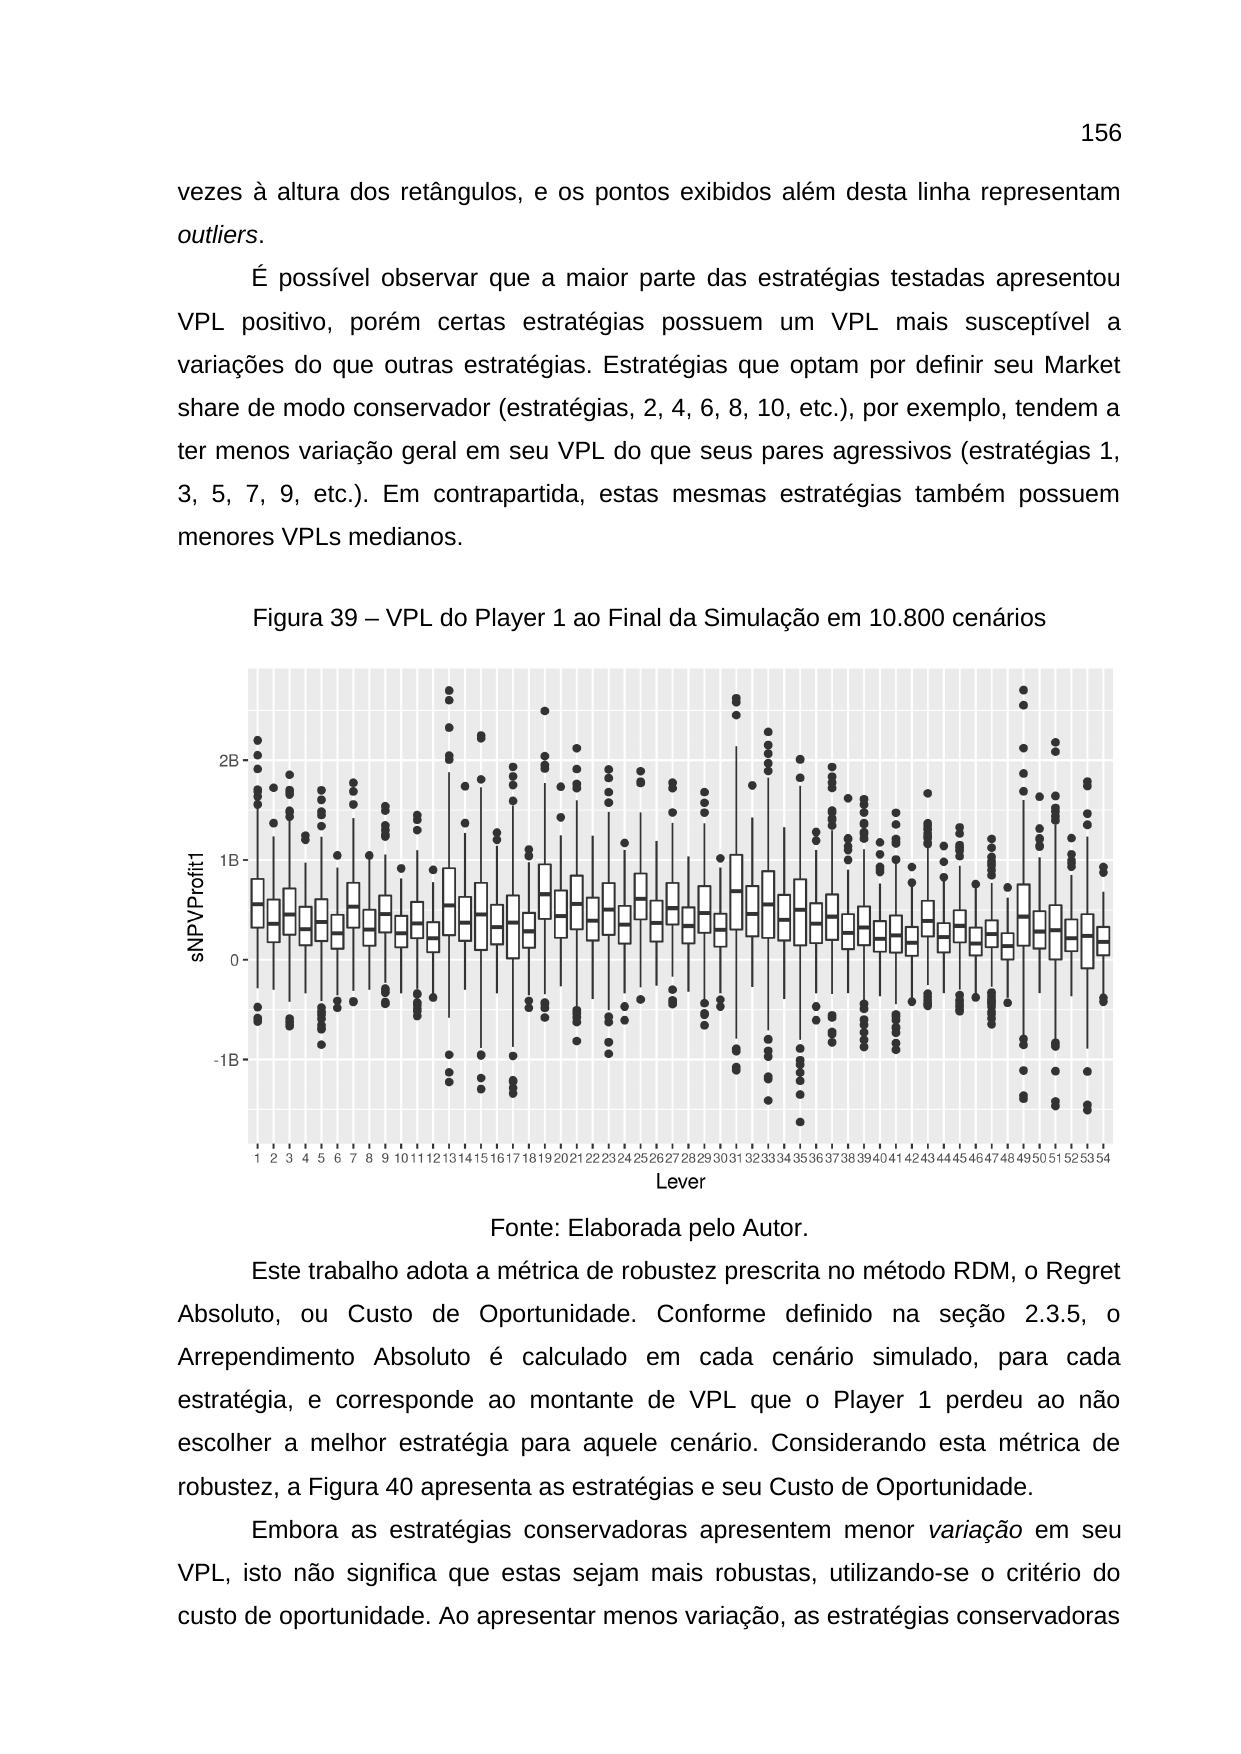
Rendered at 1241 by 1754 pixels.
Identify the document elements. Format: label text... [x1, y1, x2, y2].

text Este trabalho adota a métrica de robustez prescrita no método RDM, o Regret Absoluto, ou Custo de Oportunidade. Conforme definido na seção 2.3.5, o Arrependimento Absoluto é calculado em cada cenário simulado, para cada estratégia, e corresponde ao montante de VPL que o Player 1 perdeu ao não escolher a melhor estratégia para aquele cenário. Considerando esta métrica de robustez, a Figura 40 apresenta as estratégias e seu Custo de Oportunidade. [177, 1256, 1122, 1500]
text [177, 1514, 1122, 1629]
picture [177, 658, 1123, 1199]
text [177, 177, 1122, 249]
text Figura 39 – VPL do Player 1 ao Final da Simulação em 10.800 cenários [177, 603, 1122, 632]
text É possível observar que a maior parte das estratégias testadas apresentou VPL positivo, porém certas estratégias possuem um VPL mais susceptível a variações do que outras estratégias. Estratégias que optam por definir seu Market share de modo conservador (estratégias, 2, 4, 6, 8, 10, etc.), por exemplo, tendem a ter menos variação geral em seu VPL do que seus pares agressivos (estratégias 1, 3, 5, 7, 9, etc.). Em contrapartida, estas mesmas estratégias também possuem menores VPLs medianos. [177, 263, 1122, 551]
text Fonte: Elaborada pelo Autor. [177, 1213, 1122, 1241]
